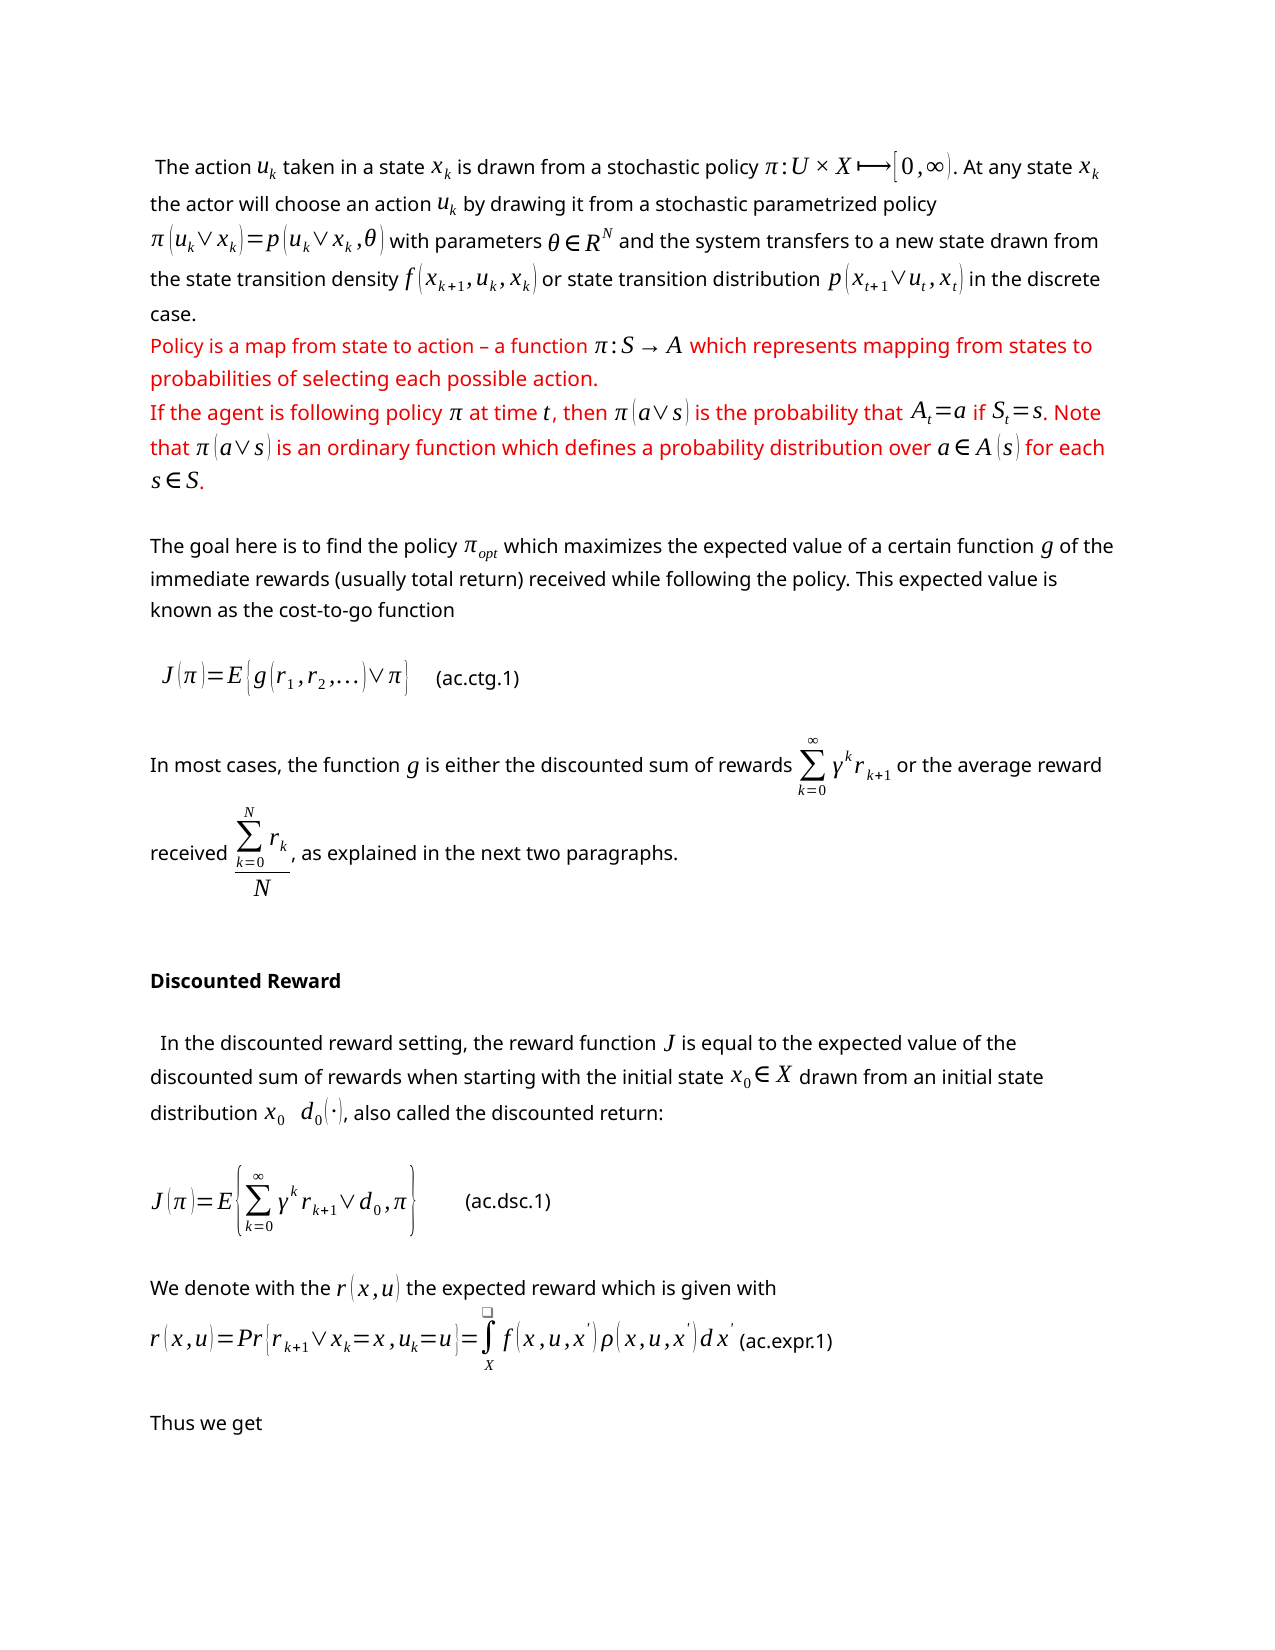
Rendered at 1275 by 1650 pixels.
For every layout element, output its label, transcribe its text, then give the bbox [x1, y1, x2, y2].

text The action taken in a state is drawn from a stochastic policy . At any state the actor will choose an action by drawing it from a stochastic parametrized policy with parameters and the system transfers to a new state drawn from the state transition density or state transition distribution in the discrete case. [150, 150, 1125, 327]
text The goal here is to find the policy which maximizes the expected value of a certain function of the immediate rewards (usually total return) received while following the policy. This expected value is known as the cost-to-go function [150, 530, 1125, 623]
text In most cases, the function is either the discounted sum of rewards or the average reward received , as explained in the next two paragraphs. [150, 732, 1125, 902]
text (ac.dsc.1) [150, 1164, 1125, 1238]
text If the agent is following policy at time , then is the probability that if . Note that is an ordinary function which defines a probability distribution over for each . [150, 396, 1125, 495]
text Discounted Reward [150, 967, 1125, 994]
text We denote with the the expected reward which is given with [150, 1273, 1125, 1303]
text Policy is a map from state to action – a function which represents mapping from states to probabilities of selecting each possible action. [150, 331, 1125, 392]
text (ac.expr.1) [150, 1307, 1125, 1374]
text (ac.ctg.1) [150, 658, 1125, 697]
text In the discounted reward setting, the reward function is equal to the expected value of the discounted sum of rewards when starting with the initial state drawn from an initial state distribution , also called the discounted return: [150, 1029, 1125, 1129]
text Thus we get [150, 1409, 1125, 1436]
